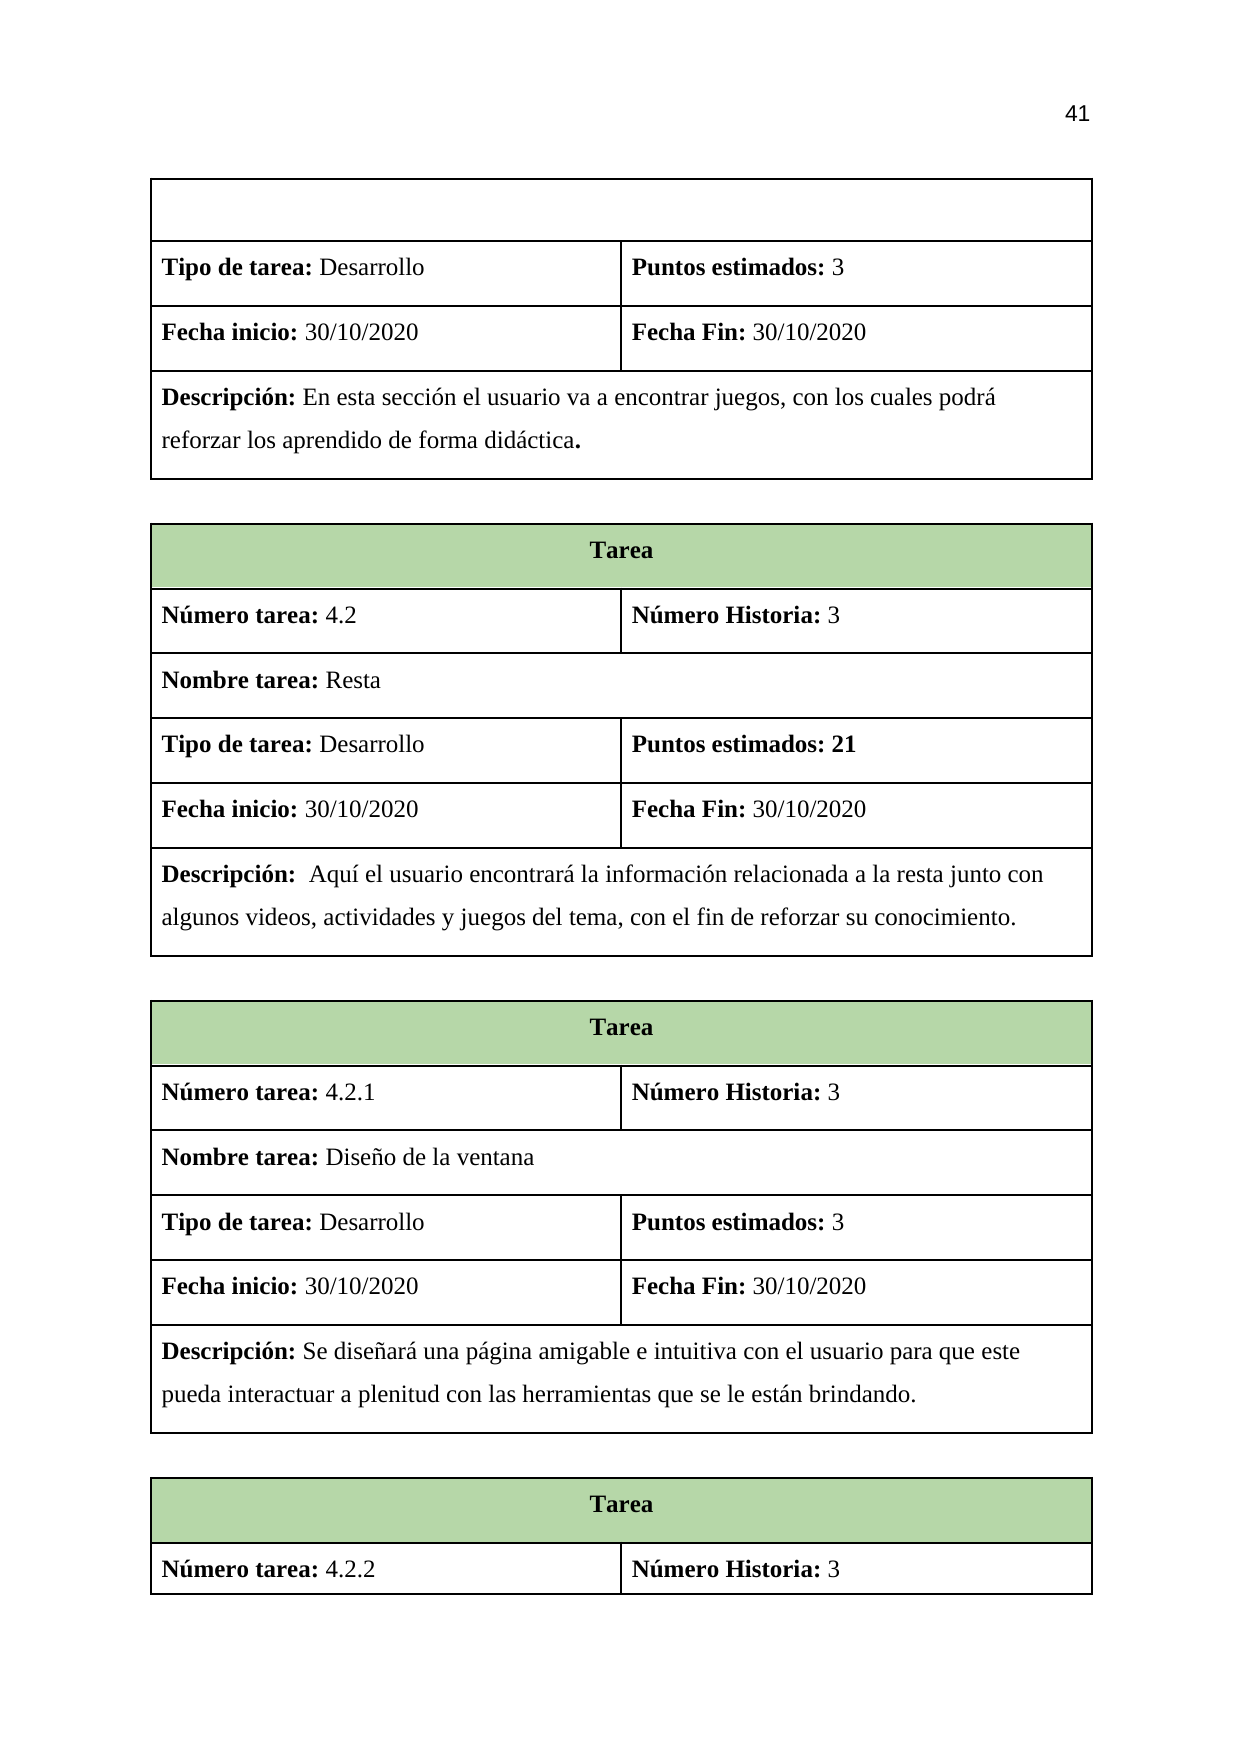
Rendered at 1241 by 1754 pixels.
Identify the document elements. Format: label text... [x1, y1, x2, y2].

table_cell Fecha Fin: 30/10/2020 [622, 307, 1091, 369]
table_header Tarea [152, 1479, 1091, 1542]
table_cell Descripción: En esta sección el usuario va a encontrar juegos, con los cuales podrá reforzar los aprendido de forma didáctica. [152, 372, 1091, 477]
table_cell Descripción: Aquí el usuario encontrará la información relacionada a la resta junto con algunos videos, actividades y juegos del tema, con el fin de reforzar su conocimiento. [152, 849, 1091, 954]
table_cell Número tarea: 4.2.2 [152, 1544, 620, 1593]
table_cell Puntos estimados: 3 [622, 242, 1091, 305]
table_cell Fecha Fin: 30/10/2020 [622, 784, 1091, 847]
table_cell Tipo de tarea: Desarrollo [152, 719, 620, 782]
table_cell Fecha inicio: 30/10/2020 [152, 1261, 620, 1324]
table_cell Número Historia: 3 [622, 1067, 1091, 1129]
table_cell Puntos estimados: 21 [622, 719, 1091, 782]
table_cell Fecha inicio: 30/10/2020 [152, 307, 620, 369]
table_cell Tipo de tarea: Desarrollo [152, 242, 620, 305]
table_cell Número Historia: 3 [622, 1544, 1091, 1593]
table_cell Número Historia: 3 [622, 590, 1091, 652]
table_cell Número tarea: 4.2.1 [152, 1067, 620, 1129]
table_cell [152, 180, 1091, 240]
table_cell Fecha inicio: 30/10/2020 [152, 784, 620, 847]
table_cell Nombre tarea: Diseño de la ventana [152, 1131, 1091, 1194]
table_cell Número tarea: 4.2 [152, 590, 620, 652]
table_header Tarea [152, 1002, 1091, 1064]
table_cell Puntos estimados: 3 [622, 1196, 1091, 1259]
table_header Tarea [152, 525, 1091, 587]
table_cell Tipo de tarea: Desarrollo [152, 1196, 620, 1259]
table_cell Fecha Fin: 30/10/2020 [622, 1261, 1091, 1324]
table_cell Descripción: Se diseñará una página amigable e intuitiva con el usuario para que este pueda interactuar a plenitud con las herramientas que se le están brindando. [152, 1326, 1091, 1432]
table_cell Nombre tarea: Resta [152, 654, 1091, 717]
